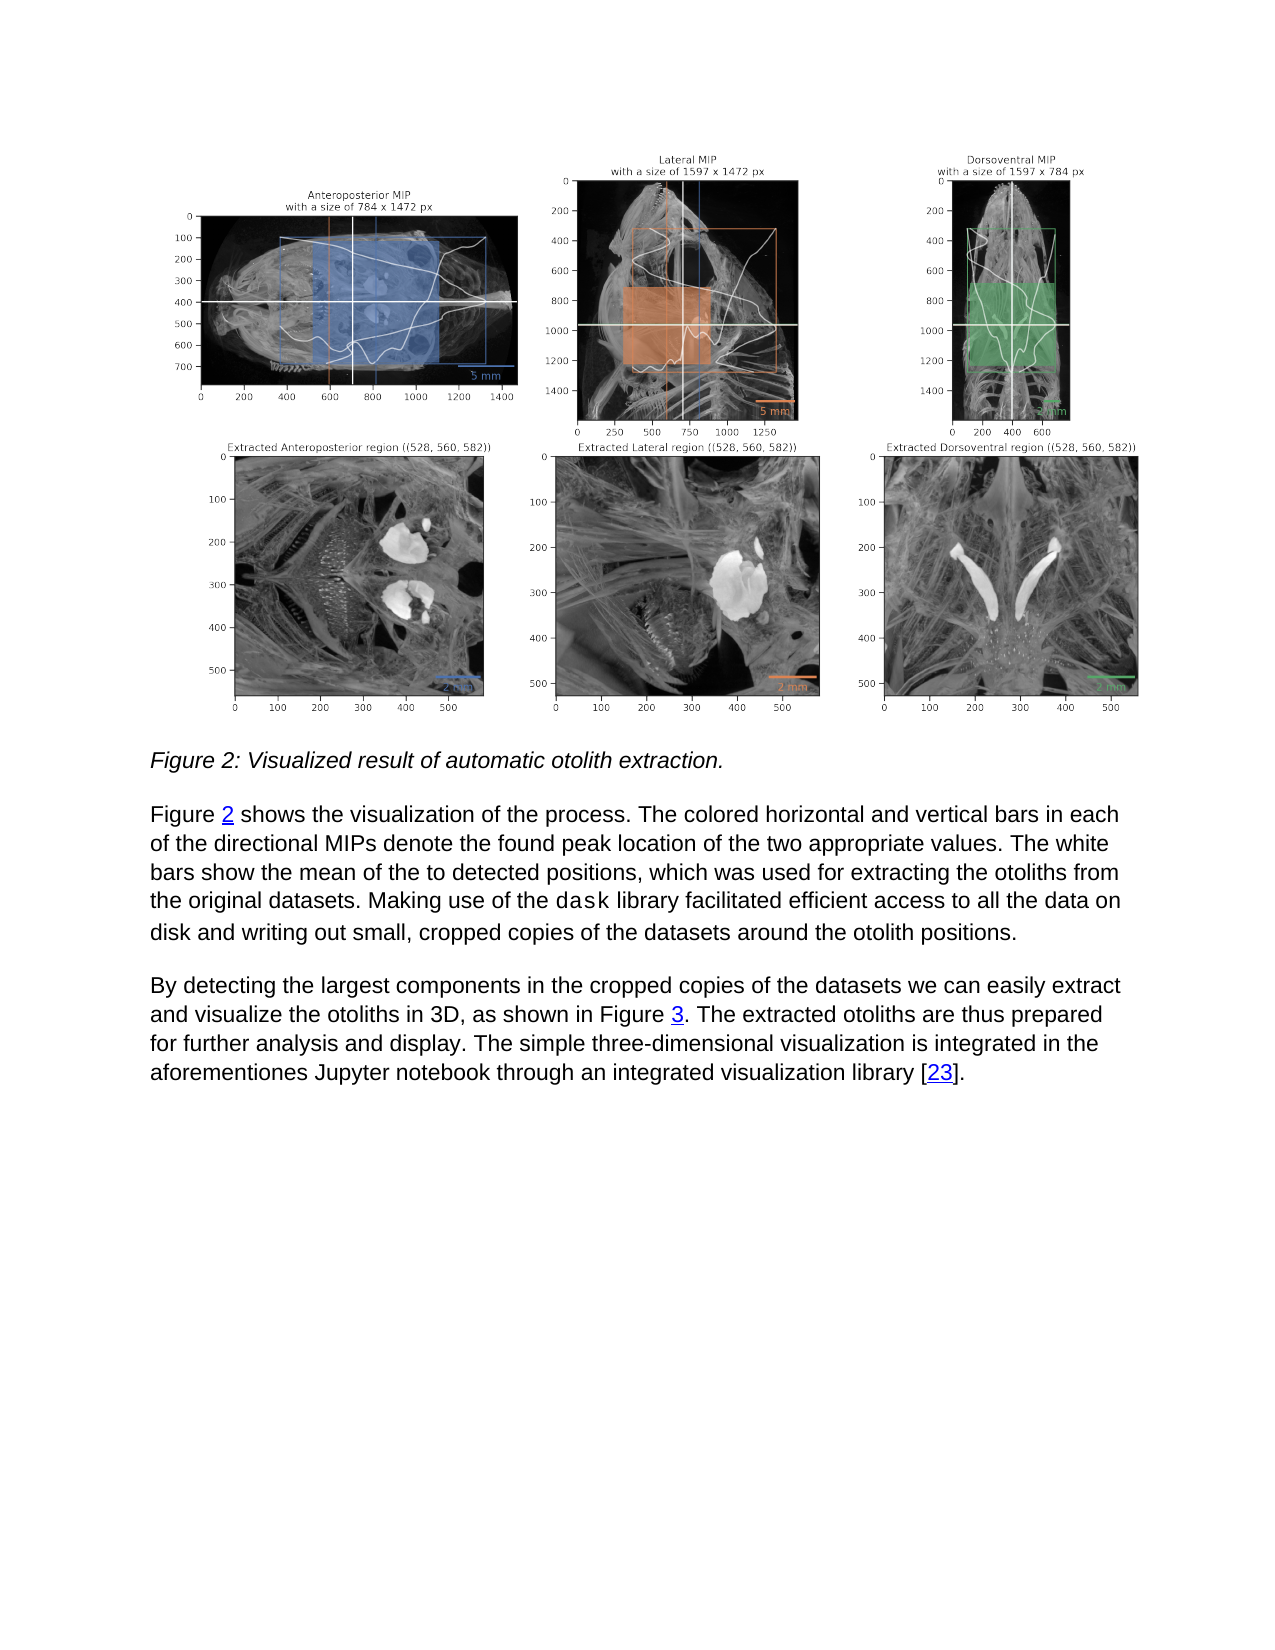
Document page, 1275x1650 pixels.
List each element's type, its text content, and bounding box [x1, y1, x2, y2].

text Figure 2: Visualized result of automatic otolith extraction. [150, 747, 1125, 773]
picture [168, 150, 1144, 719]
text By detecting the largest components in the cropped copies of the datasets we can easily extract and visualize the otoliths in 3D, as shown in Figure 3. The extracted otoliths are thus prepared for further analysis and display. The simple three-dimensional visualization is integrated in the aforementiones Jupyter notebook through an integrated visualization library [23]. [150, 972, 1125, 1086]
text Figure 2 shows the visualization of the process. The colored horizontal and vertical bars in each of the directional MIPs denote the found peak location of the two appropriate values. The white bars show the mean of the to detected positions, which was used for extracting the otoliths from the original datasets. Making use of the dask library facilitated efficient access to all the data on disk and writing out small, cropped copies of the datasets around the otolith positions. [150, 801, 1125, 945]
